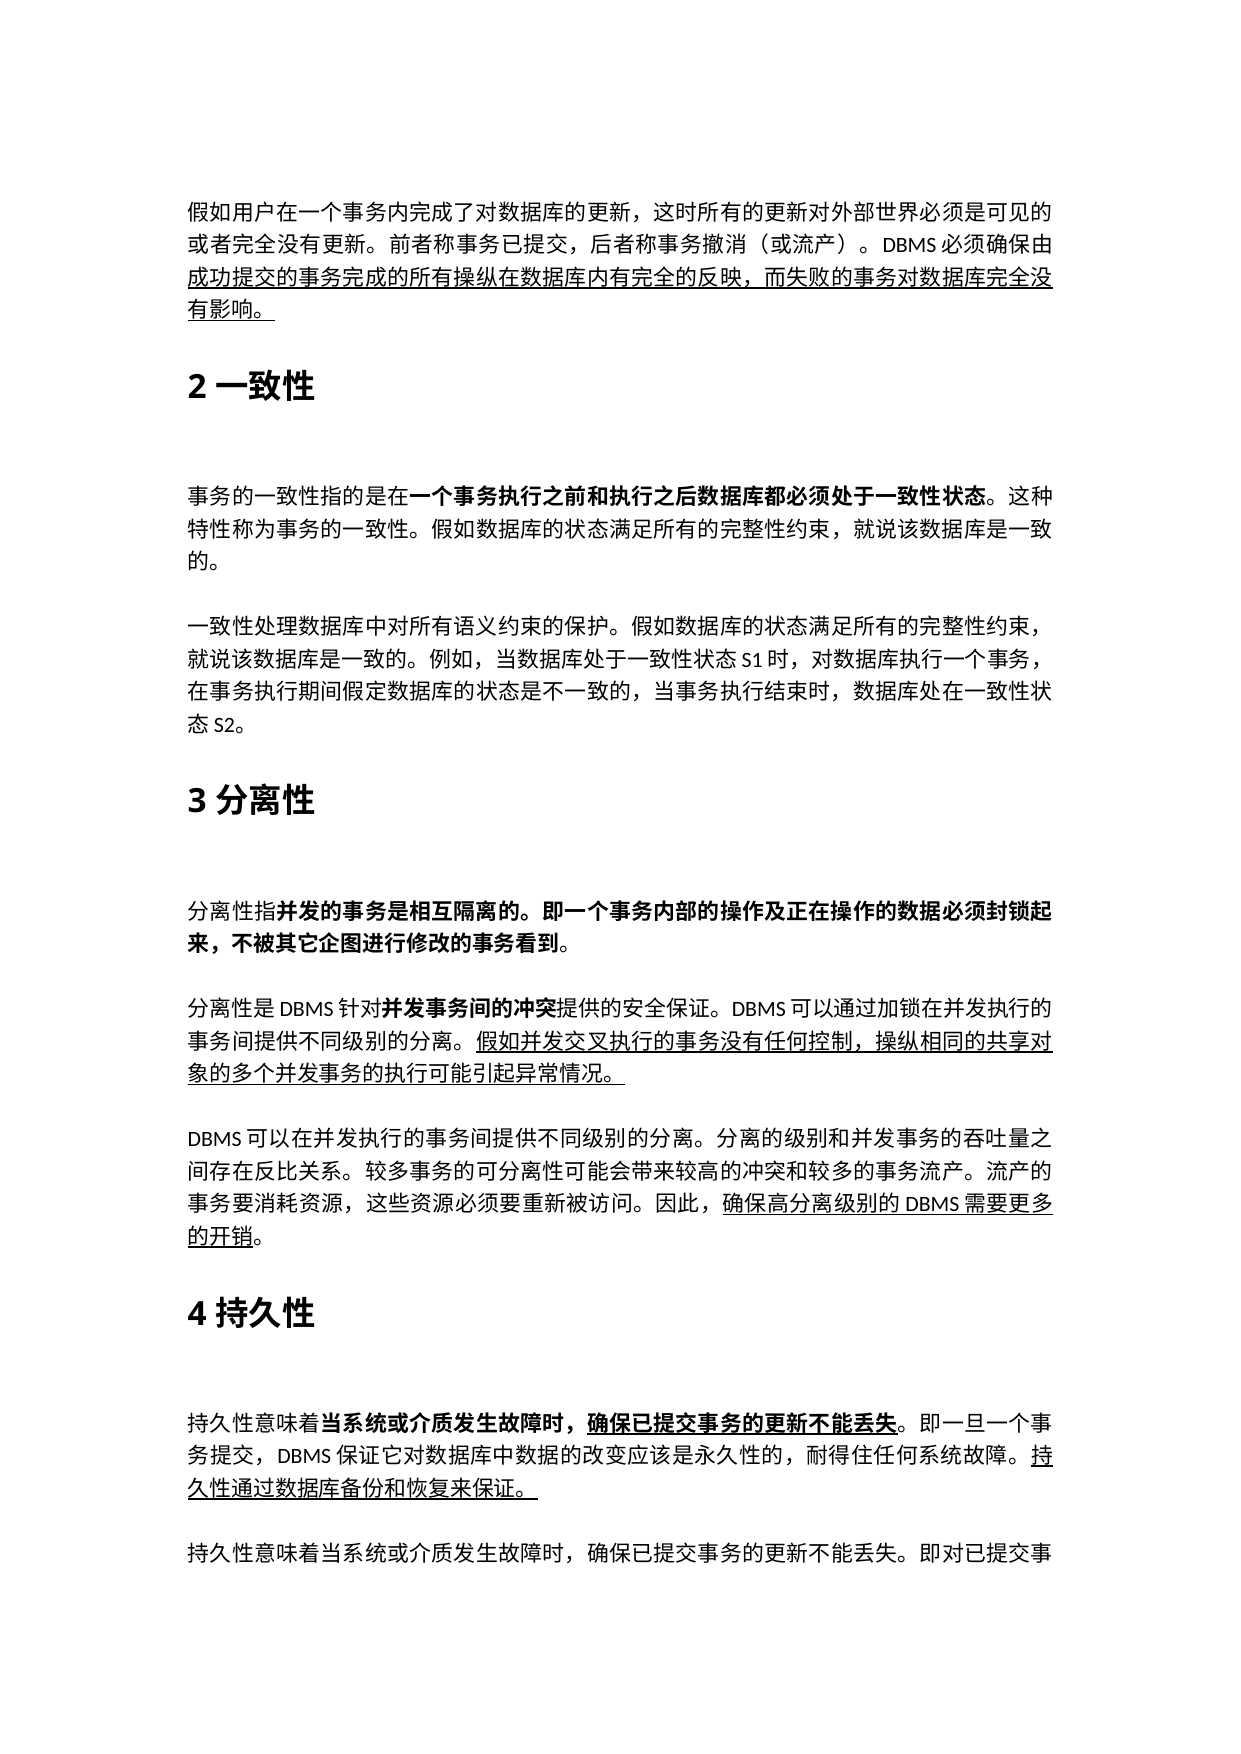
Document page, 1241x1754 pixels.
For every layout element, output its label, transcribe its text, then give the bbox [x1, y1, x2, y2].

text 假如用户在一个事务内完成了对数据库的更新，这时所有的更新对外部世界必须是可见的，或者完全没有更新。前者称事务已提交，后者称事务撤消（或流产）。DBMS必须确保由成功提交的事务完成的所有操纵在数据库内有完全的反映，而失败的事务对数据库完全没有影响。 [187, 288, 1053, 324]
text 假如用户在一个事务内完成了对数据库的更新，这时所有的更新对外部世界必须是可见的，或者完全没有更新。前者称事务已提交，后者称事务撤消（或流产）。DBMS必须确保由成功提交的事务完成的所有操纵在数据库内有完全的反映，而失败的事务对数据库完全没有影响。 [187, 194, 1053, 287]
subtitle 2 一致性 [187, 352, 1053, 417]
text 持久性意味着当系统或介质发生故障时，确保已提交事务的更新不能丢失。即一旦一个事务提交，DBMS保证它对数据库中数据的改变应该是永久性的，耐得住任何系统故障。持久性通过数据库备份和恢复来保证。 [187, 1405, 1053, 1503]
text DBMS可以在并发执行的事务间提供不同级别的分离。分离的级别和并发事务的吞吐量之间存在反比关系。较多事务的可分离性可能会带来较高的冲突和较多的事务流产。流产的事务要消耗资源，这些资源必须要重新被访问。因此，确保高分离级别的DBMS需要更多的开销。 [187, 1121, 1053, 1251]
subtitle 4 持久性 [187, 1278, 1053, 1343]
text 事务的一致性指的是在一个事务执行之前和执行之后数据库都必须处于一致性状态。这种特性称为事务的一致性。假如数据库的状态满足所有的完整性约束，就说该数据库是一致的。 [187, 479, 1053, 576]
text 一致性处理数据库中对所有语义约束的保护。假如数据库的状态满足所有的完整性约束，就说该数据库是一致的。例如，当数据库处于一致性状态S1时，对数据库执行一个事务，在事务执行期间假定数据库的状态是不一致的，当事务执行结束时，数据库处在一致性状态S2。 [187, 609, 1053, 739]
text 分离性指并发的事务是相互隔离的。即一个事务内部的操作及正在操作的数据必须封锁起来，不被其它企图进行修改的事务看到。 [187, 893, 1053, 958]
text 分离性是DBMS针对并发事务间的冲突提供的安全保证。DBMS可以通过加锁在并发执行的事务间提供不同级别的分离。假如并发交叉执行的事务没有任何控制，操纵相同的共享对象的多个并发事务的执行可能引起异常情况。 [187, 991, 1053, 1088]
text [187, 1535, 1053, 1568]
subtitle 3 分离性 [187, 766, 1053, 831]
